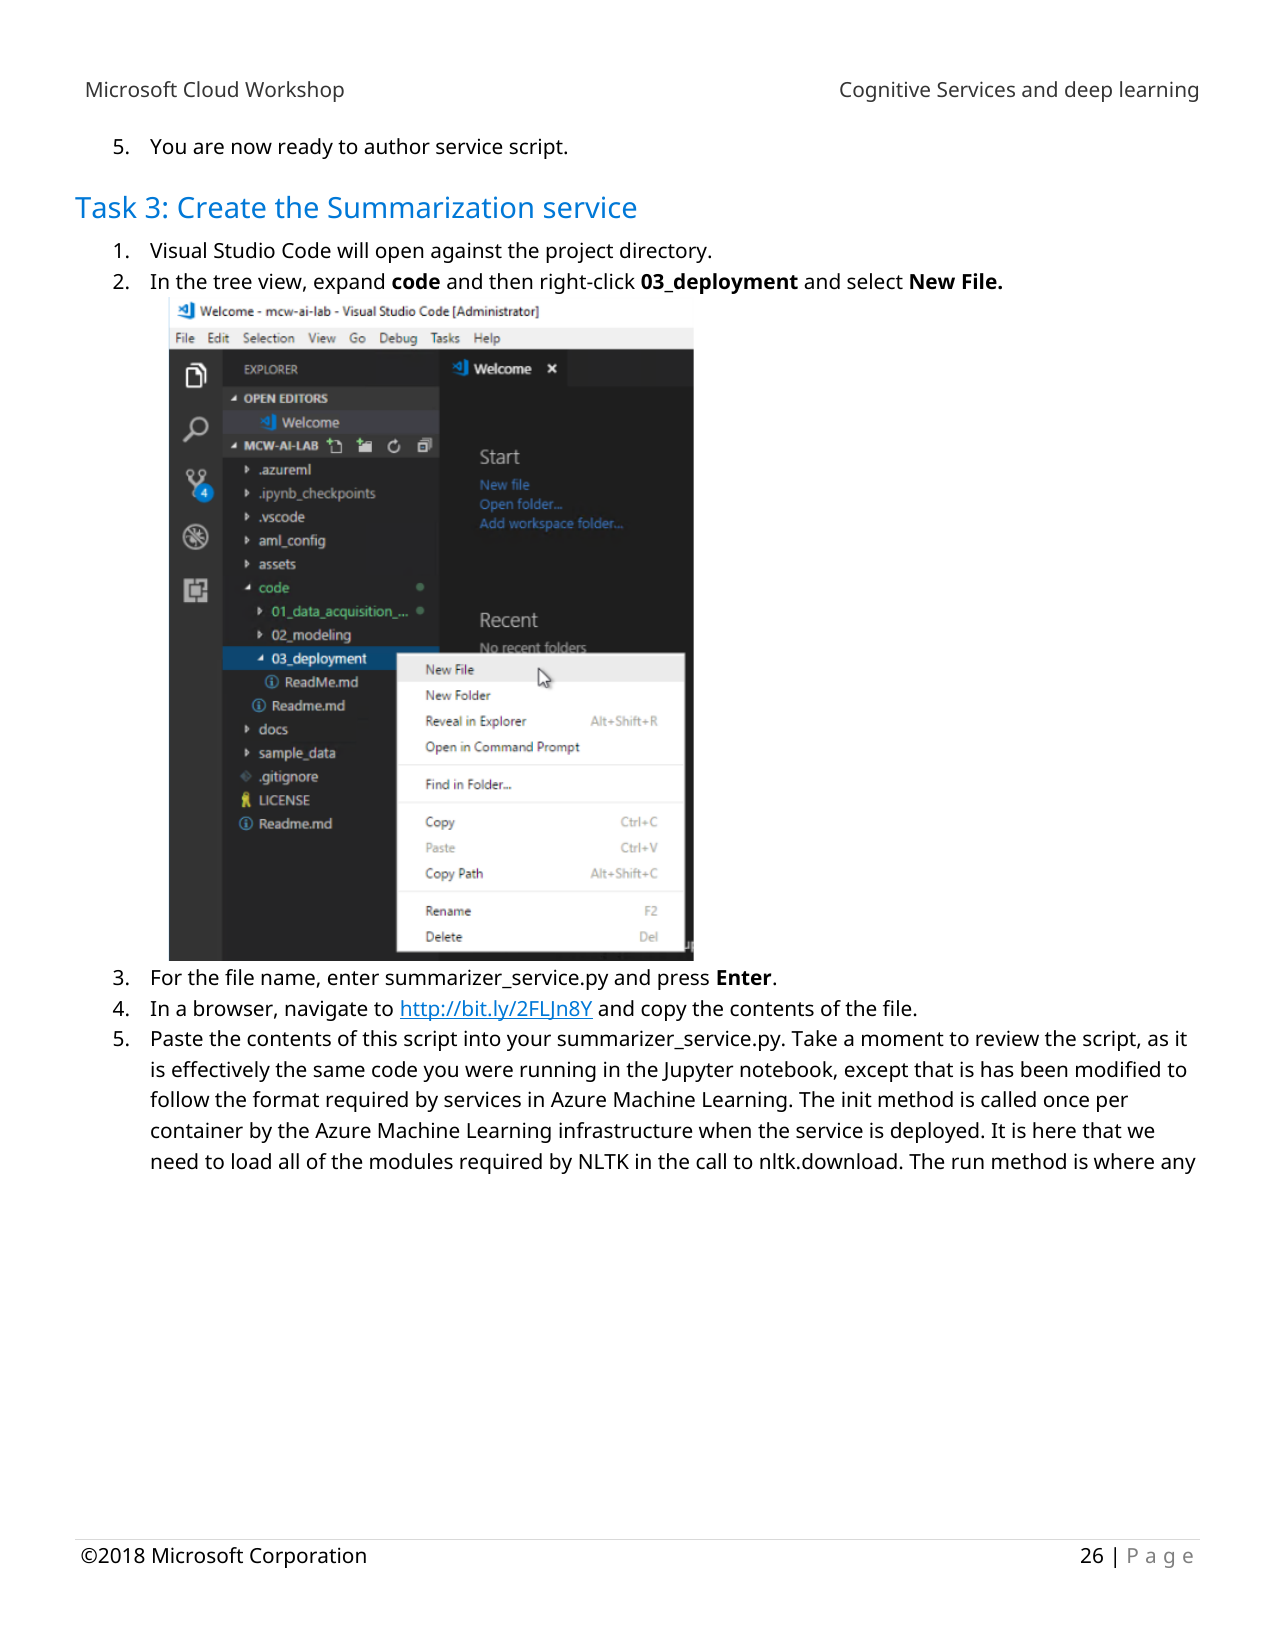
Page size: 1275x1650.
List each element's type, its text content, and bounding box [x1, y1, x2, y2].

subtitle Task 3: Create the Summarization service [75, 187, 1200, 227]
list In a browser, navigate to http://bit.ly/2FLJn8Y and copy the contents of the file. [112, 994, 1200, 1022]
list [112, 1024, 1200, 1175]
list In the tree view, expand code and then right-click 03_deployment and select New File. [112, 267, 1200, 961]
list Visual Studio Code will open against the project directory. [112, 237, 1200, 265]
list You are now ready to author service script. [112, 132, 1200, 160]
list For the file name, enter summarizer_service.py and press Enter. [112, 963, 1200, 991]
